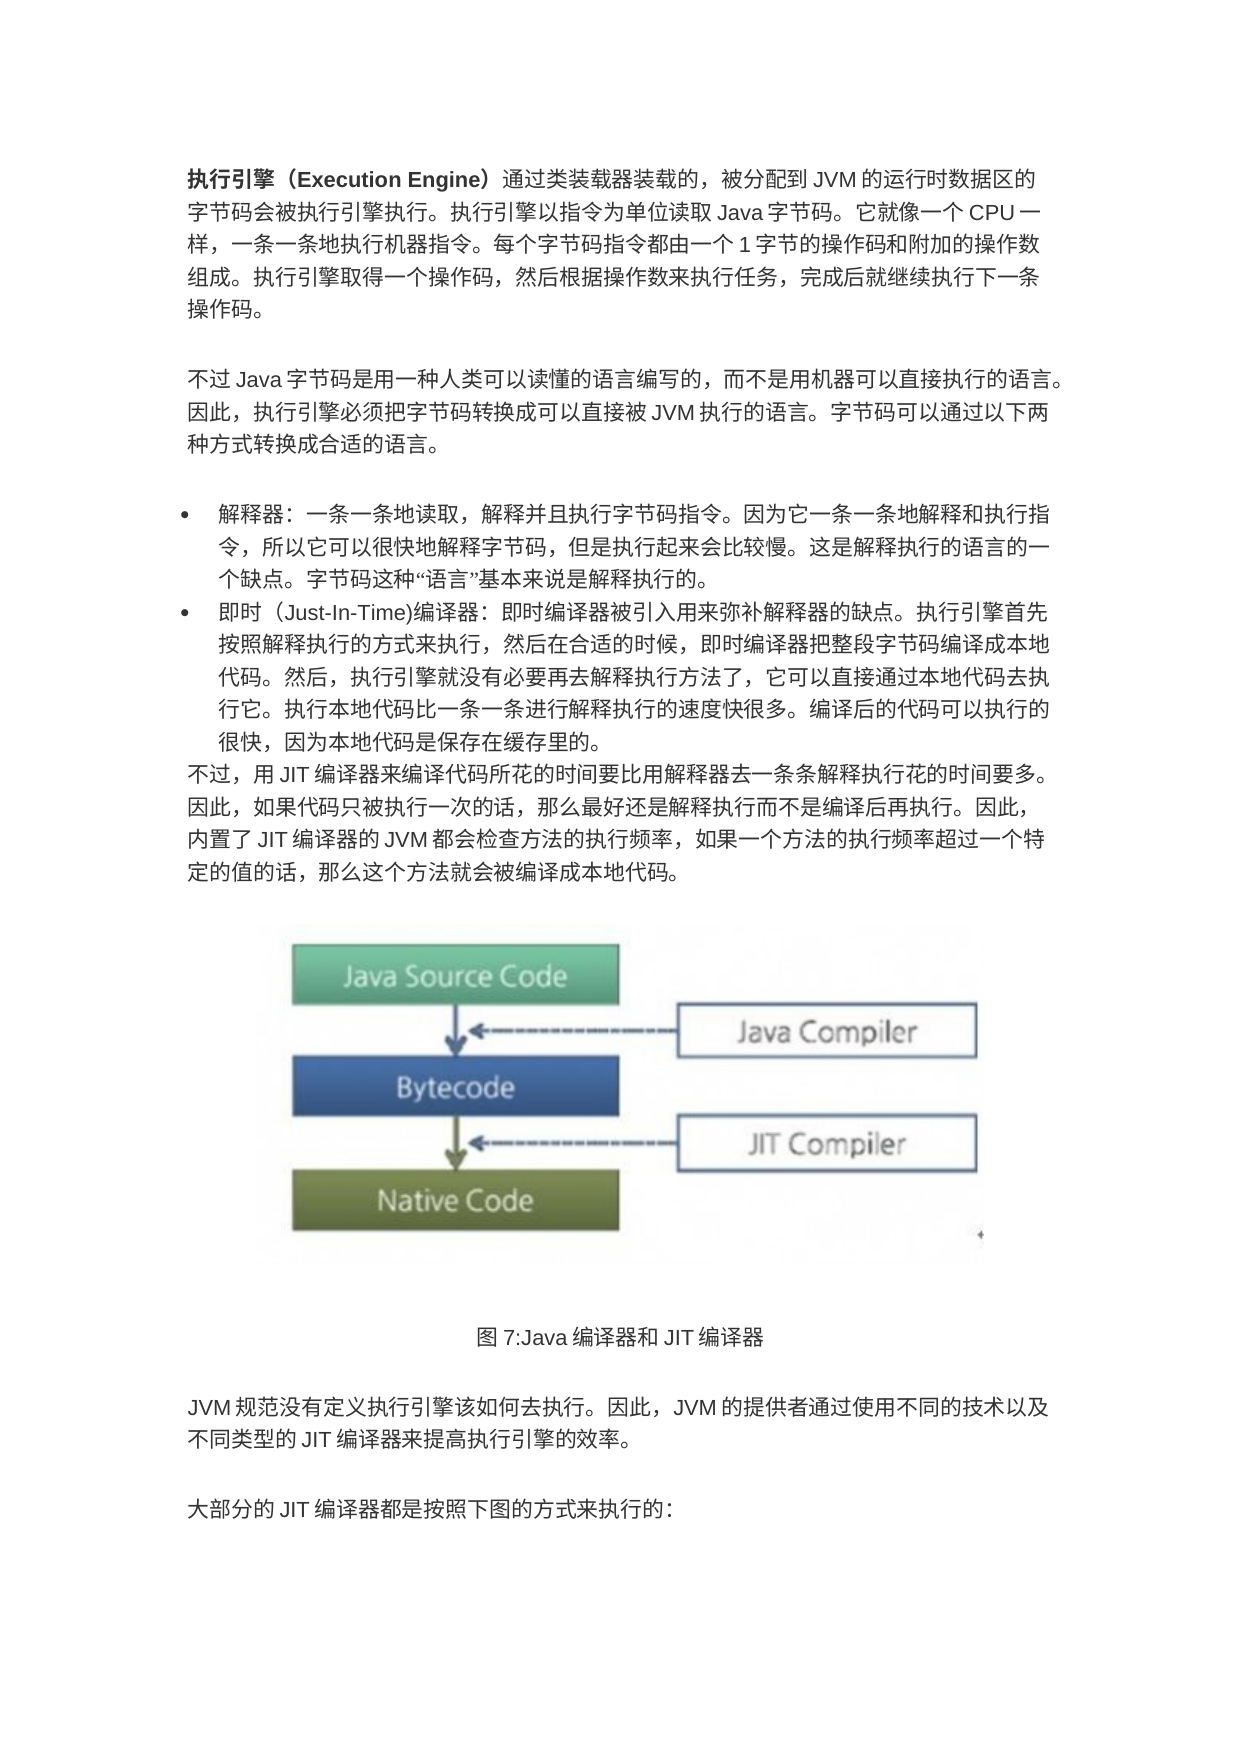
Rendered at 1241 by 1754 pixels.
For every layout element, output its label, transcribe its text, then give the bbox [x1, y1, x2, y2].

list 即时（Just-In-Time)编译器：即时编译器被引入用来弥补解释器的缺点。执行引擎首先按照解释执行的方式来执行，然后在合适的时候，即时编译器把整段字节码编译成本地代码。然后，执行引擎就没有必要再去解释执行方法了，它可以直接通过本地代码去执行它。执行本地代码比一条一条进行解释执行的速度快很多。编译后的代码可以执行的很快，因为本地代码是保存在缓存里的。 [181, 594, 1053, 757]
picture [256, 924, 984, 1264]
text 图 7:Java编译器和JIT编译器 [187, 1319, 1053, 1352]
text 不过，用JIT编译器来编译代码所花的时间要比用解释器去一条条解释执行花的时间要多。因此，如果代码只被执行一次的话，那么最好还是解释执行而不是编译后再执行。因此，内置了JIT编译器的JVM都会检查方法的执行频率，如果一个方法的执行频率超过一个特定的值的话，那么这个方法就会被编译成本地代码。 [187, 757, 1053, 887]
text 执行引擎（Execution Engine）通过类装载器装载的，被分配到JVM的运行时数据区的字节码会被执行引擎执行。执行引擎以指令为单位读取Java字节码。它就像一个CPU一样，一条一条地执行机器指令。每个字节码指令都由一个1字节的操作码和附加的操作数组成。执行引擎取得一个操作码，然后根据操作数来执行任务，完成后就继续执行下一条操作码。 [187, 162, 1053, 324]
text JVM规范没有定义执行引擎该如何去执行。因此，JVM的提供者通过使用不同的技术以及不同类型的JIT编译器来提高执行引擎的效率。 [187, 1389, 1053, 1454]
text 不过Java字节码是用一种人类可以读懂的语言编写的，而不是用机器可以直接执行的语言。因此，执行引擎必须把字节码转换成可以直接被JVM执行的语言。字节码可以通过以下两种方式转换成合适的语言。 [187, 362, 1053, 459]
list 解释器：一条一条地读取，解释并且执行字节码指令。因为它一条一条地解释和执行指令，所以它可以很快地解释字节码，但是执行起来会比较慢。这是解释执行的语言的一个缺点。字节码这种“语言”基本来说是解释执行的。 [181, 497, 1053, 594]
text 大部分的JIT编译器都是按照下图的方式来执行的： [187, 1492, 1053, 1524]
